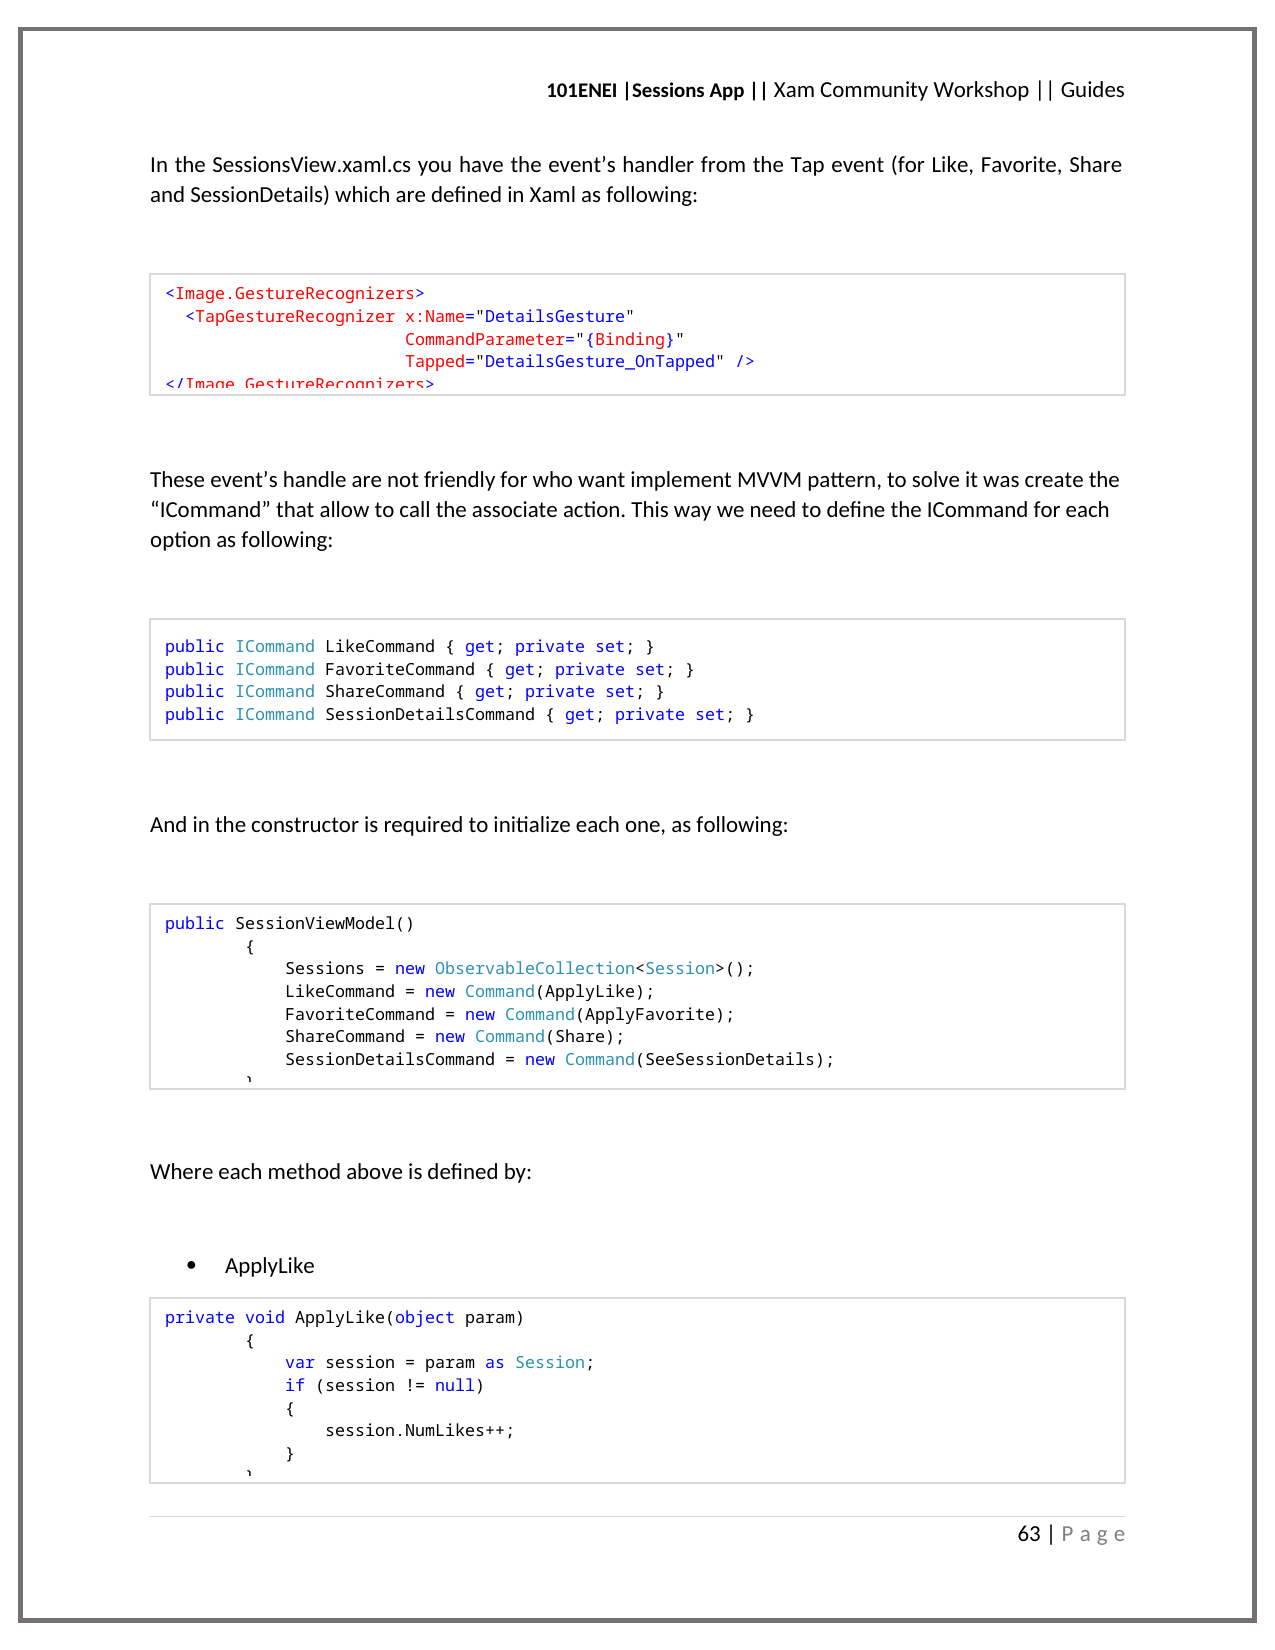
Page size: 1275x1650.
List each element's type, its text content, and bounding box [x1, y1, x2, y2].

text These event’s handle are not friendly for who want implement MVVM pattern, to solve it was create the “ICommand” that allow to call the associate action. This way we need to define the ICommand for each option as following: [150, 465, 1125, 554]
list ApplyLike [187, 1251, 1125, 1279]
text Where each method above is defined by: [150, 1157, 1125, 1185]
text In the SessionsView.xaml.cs you have the event’s handler from the Tap event (for Like, Favorite, Share and SessionDetails) which are defined in Xaml as following: [150, 150, 1125, 209]
text And in the constructor is required to initialize each one, as following: [150, 810, 1125, 838]
